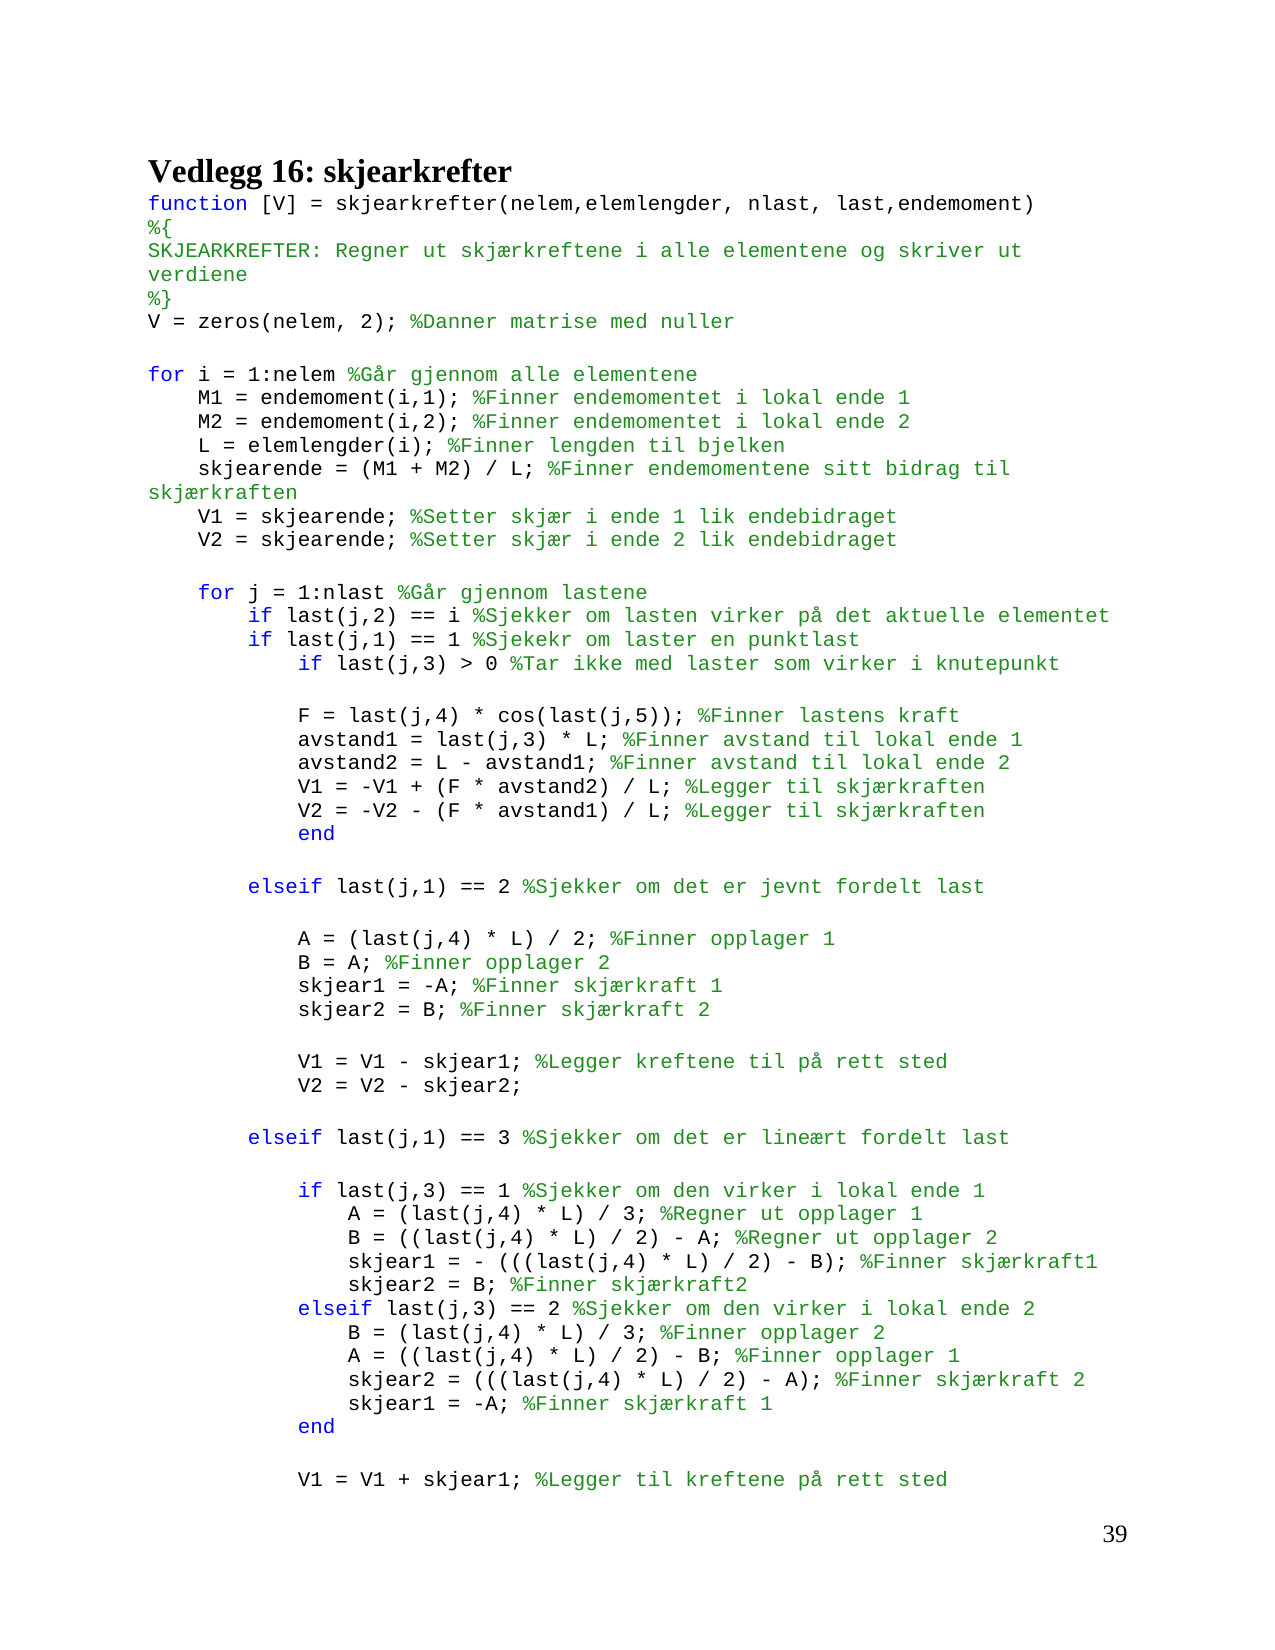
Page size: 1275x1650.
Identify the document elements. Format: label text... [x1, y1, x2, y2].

text if last(j,1) == 1 %Sjekekr om laster en punktlast [148, 629, 1127, 653]
text V1 = skjearende; %Setter skjær i ende 1 lik endebidraget [148, 506, 1127, 529]
text M2 = endemoment(i,2); %Finner endemomentet i lokal ende 2 [148, 411, 1127, 435]
text skjear1 = -A; %Finner skjærkraft 1 [148, 975, 1127, 999]
text avstand1 = last(j,3) * L; %Finner avstand til lokal ende 1 [148, 729, 1127, 752]
text skjear2 = B; %Finner skjærkraft2 [148, 1274, 1127, 1298]
text V2 = -V2 - (F * avstand1) / L; %Legger til skjærkraften [148, 799, 1127, 823]
text for i = 1:nelem %Går gjennom alle elementene [148, 364, 1127, 387]
text F = last(j,4) * cos(last(j,5)); %Finner lastens kraft [148, 705, 1127, 729]
text SKJEARKREFTER: Regner ut skjærkreftene i alle elementene og skriver ut [148, 240, 1127, 264]
text V = zeros(nelem, 2); %Danner matrise med nuller [148, 311, 1127, 335]
text V1 = V1 + skjear1; %Legger til kreftene på rett sted [148, 1469, 1127, 1492]
text for j = 1:nlast %Går gjennom lastene [148, 582, 1127, 605]
text verdiene [148, 264, 1127, 288]
text skjear2 = B; %Finner skjærkraft 2 [148, 999, 1127, 1023]
text M1 = endemoment(i,1); %Finner endemomentet i lokal ende 1 [148, 387, 1127, 411]
text V2 = V2 - skjear2; [148, 1075, 1127, 1099]
text A = ((last(j,4) * L) / 2) - B; %Finner opplager 1 [148, 1345, 1127, 1369]
text skjear1 = -A; %Finner skjærkraft 1 [148, 1393, 1127, 1416]
text elseif last(j,1) == 2 %Sjekker om det er jevnt fordelt last [148, 876, 1127, 899]
text A = (last(j,4) * L) / 2; %Finner opplager 1 [148, 928, 1127, 952]
text B = (last(j,4) * L) / 3; %Finner opplager 2 [148, 1322, 1127, 1345]
text elseif last(j,3) == 2 %Sjekker om den virker i lokal ende 2 [148, 1298, 1127, 1322]
text %{ [148, 217, 1127, 240]
text if last(j,2) == i %Sjekker om lasten virker på det aktuelle elementet [148, 605, 1127, 629]
text B = A; %Finner opplager 2 [148, 952, 1127, 975]
text V2 = skjearende; %Setter skjær i ende 2 lik endebidraget [148, 529, 1127, 553]
text end [148, 1416, 1127, 1440]
text skjearende = (M1 + M2) / L; %Finner endemomentene sitt bidrag til skjærkraften [148, 458, 1127, 506]
text skjear2 = (((last(j,4) * L) / 2) - A); %Finner skjærkraft 2 [148, 1369, 1127, 1393]
subtitle Vedlegg 16: skjearkrefter [148, 152, 1127, 190]
text V1 = -V1 + (F * avstand2) / L; %Legger til skjærkraften [148, 776, 1127, 799]
text avstand2 = L - avstand1; %Finner avstand til lokal ende 2 [148, 752, 1127, 776]
text if last(j,3) > 0 %Tar ikke med laster som virker i knutepunkt [148, 653, 1127, 676]
text B = ((last(j,4) * L) / 2) - A; %Regner ut opplager 2 [148, 1227, 1127, 1251]
text L = elemlengder(i); %Finner lengden til bjelken [148, 435, 1127, 458]
text elseif last(j,1) == 3 %Sjekker om det er lineært fordelt last [148, 1127, 1127, 1151]
text if last(j,3) == 1 %Sjekker om den virker i lokal ende 1 [148, 1180, 1127, 1203]
text A = (last(j,4) * L) / 3; %Regner ut opplager 1 [148, 1203, 1127, 1227]
text skjear1 = - (((last(j,4) * L) / 2) - B); %Finner skjærkraft1 [148, 1251, 1127, 1274]
text function [V] = skjearkrefter(nelem,elemlengder, nlast, last,endemoment) [148, 193, 1127, 217]
text V1 = V1 - skjear1; %Legger kreftene til på rett sted [148, 1051, 1127, 1075]
text end [148, 823, 1127, 847]
text %} [148, 288, 1127, 311]
